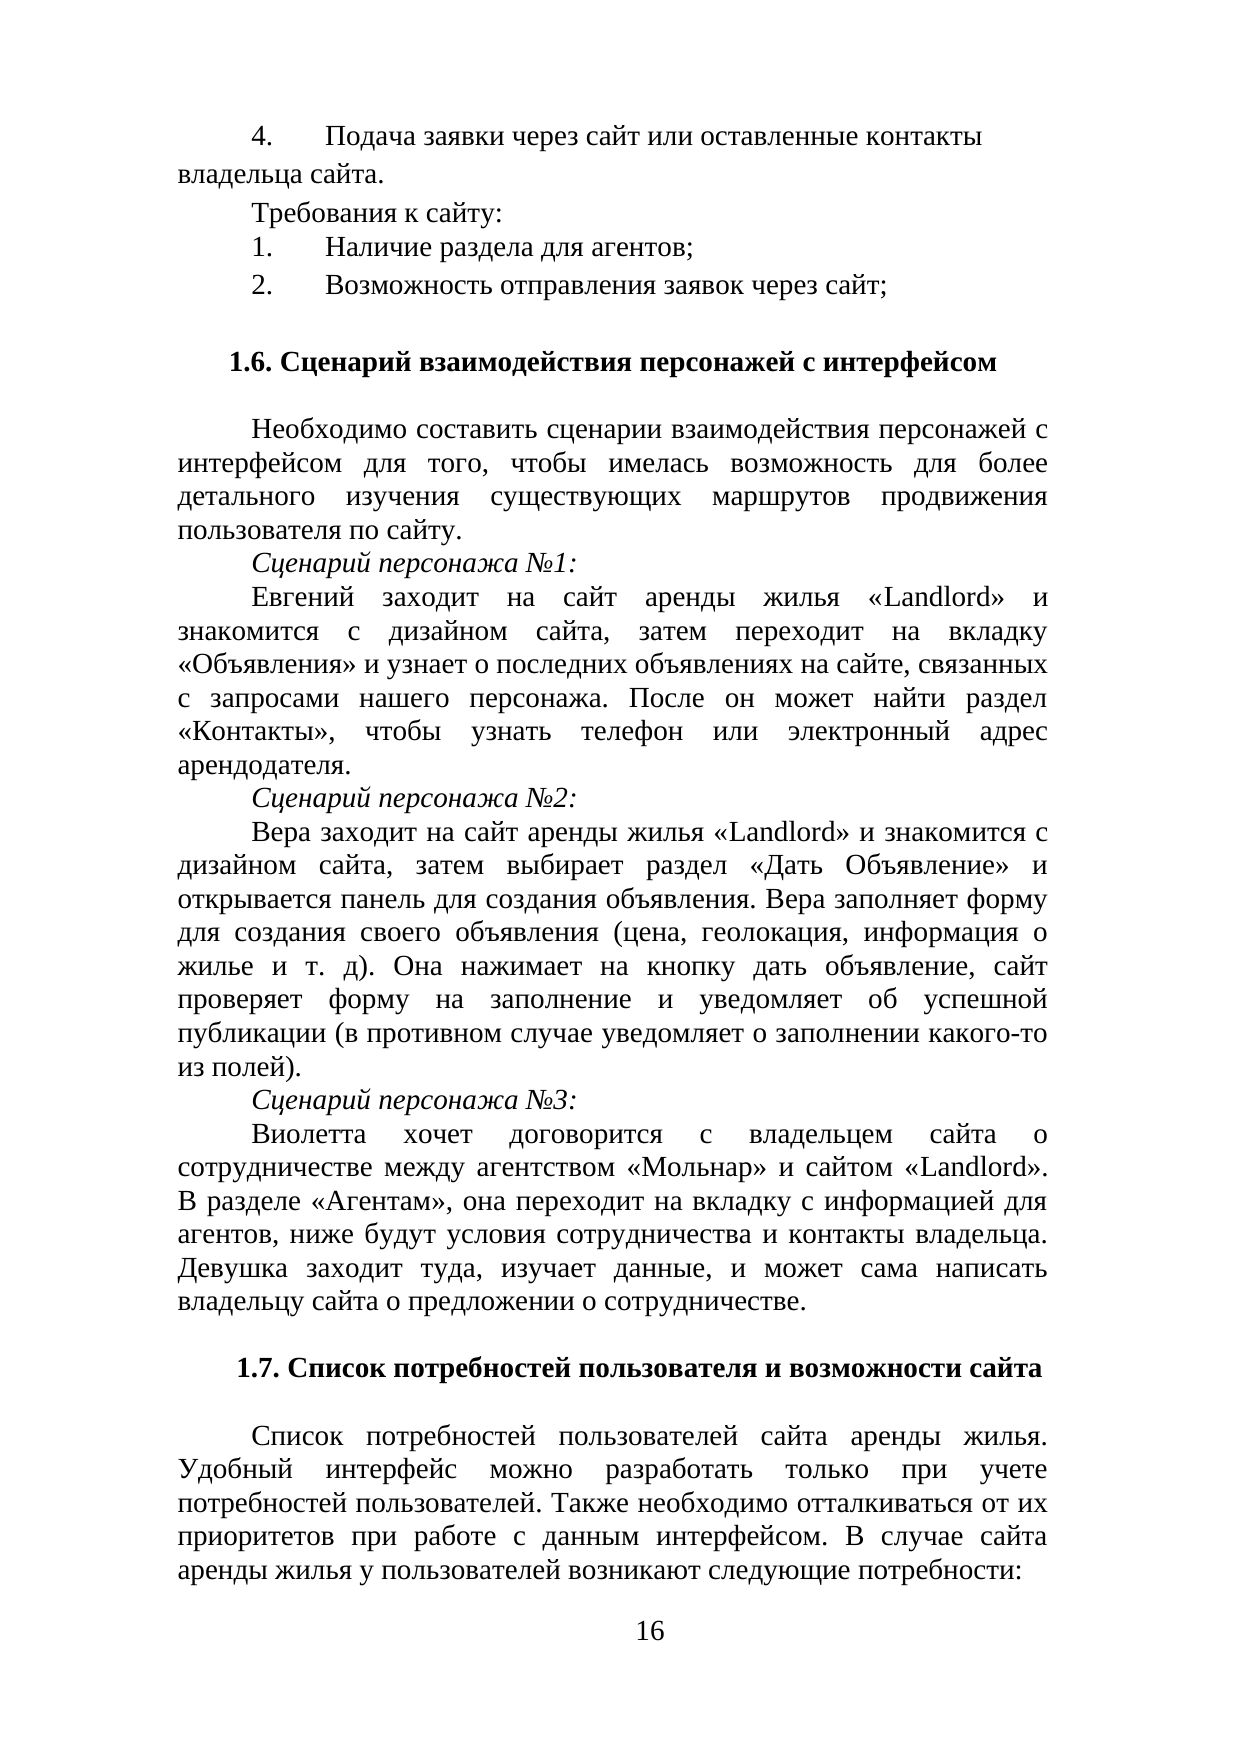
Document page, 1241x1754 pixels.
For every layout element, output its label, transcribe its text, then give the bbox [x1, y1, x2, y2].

subtitle 1.6. Сценарий взаимодействия персонажей с интерфейсом [177, 344, 1048, 378]
list Подача заявки через сайт или оставленные контакты владельца сайта. [177, 118, 1048, 190]
text Сценарий персонажа №2: [177, 780, 1048, 814]
list Наличие раздела для агентов; [177, 229, 1048, 262]
text Требования к сайту: [177, 195, 1048, 229]
text Список потребностей пользователей сайта аренды жилья. Удобный интерфейс можно разработать только при учете потребностей пользователей. Также необходимо отталкиваться от их приоритетов при работе с данным интерфейсом. В случае сайта аренды жилья у пользователей возникают следующие потребности: [177, 1418, 1048, 1585]
text Сценарий персонажа №1: [177, 546, 1048, 579]
text 1.7. Список потребностей пользователя и возможности сайта [177, 1351, 1048, 1384]
text Евгений заходит на сайт аренды жилья «Landlord» и знакомится с дизайном сайта, затем переходит на вкладку «Объявления» и узнает о последних объявлениях на сайте, связанных с запросами нашего персонажа. После он может найти раздел «Контакты», чтобы узнать телефон или электронный адрес арендодателя. [177, 579, 1048, 780]
list Возможность отправления заявок через сайт; [177, 267, 1048, 301]
text Виолетта хочет договорится с владельцем сайта о сотрудничестве между агентством «Мольнар» и сайтом «Landlord». В разделе «Агентам», она переходит на вкладку с информацией для агентов, ниже будут условия сотрудничества и контакты владельца. Девушка заходит туда, изучает данные, и может сама написать владельцу сайта о предложении о сотрудничестве. [177, 1116, 1048, 1317]
text Необходимо составить сценарии взаимодействия персонажей с интерфейсом для того, чтобы имелась возможность для более детального изучения существующих маршрутов продвижения пользователя по сайту. [177, 411, 1048, 546]
text Вера заходит на сайт аренды жилья «Landlord» и знакомится с дизайном сайта, затем выбирает раздел «Дать Объявление» и открывается панель для создания объявления. Вера заполняет форму для создания своего объявления (цена, геолокация, информация о жилье и т. д). Она нажимает на кнопку дать объявление, сайт проверяет форму на заполнение и уведомляет об успешной публикации (в противном случае уведомляет о заполнении какого-то из полей). [177, 814, 1048, 1082]
text Сценарий персонажа №3: [177, 1082, 1048, 1116]
